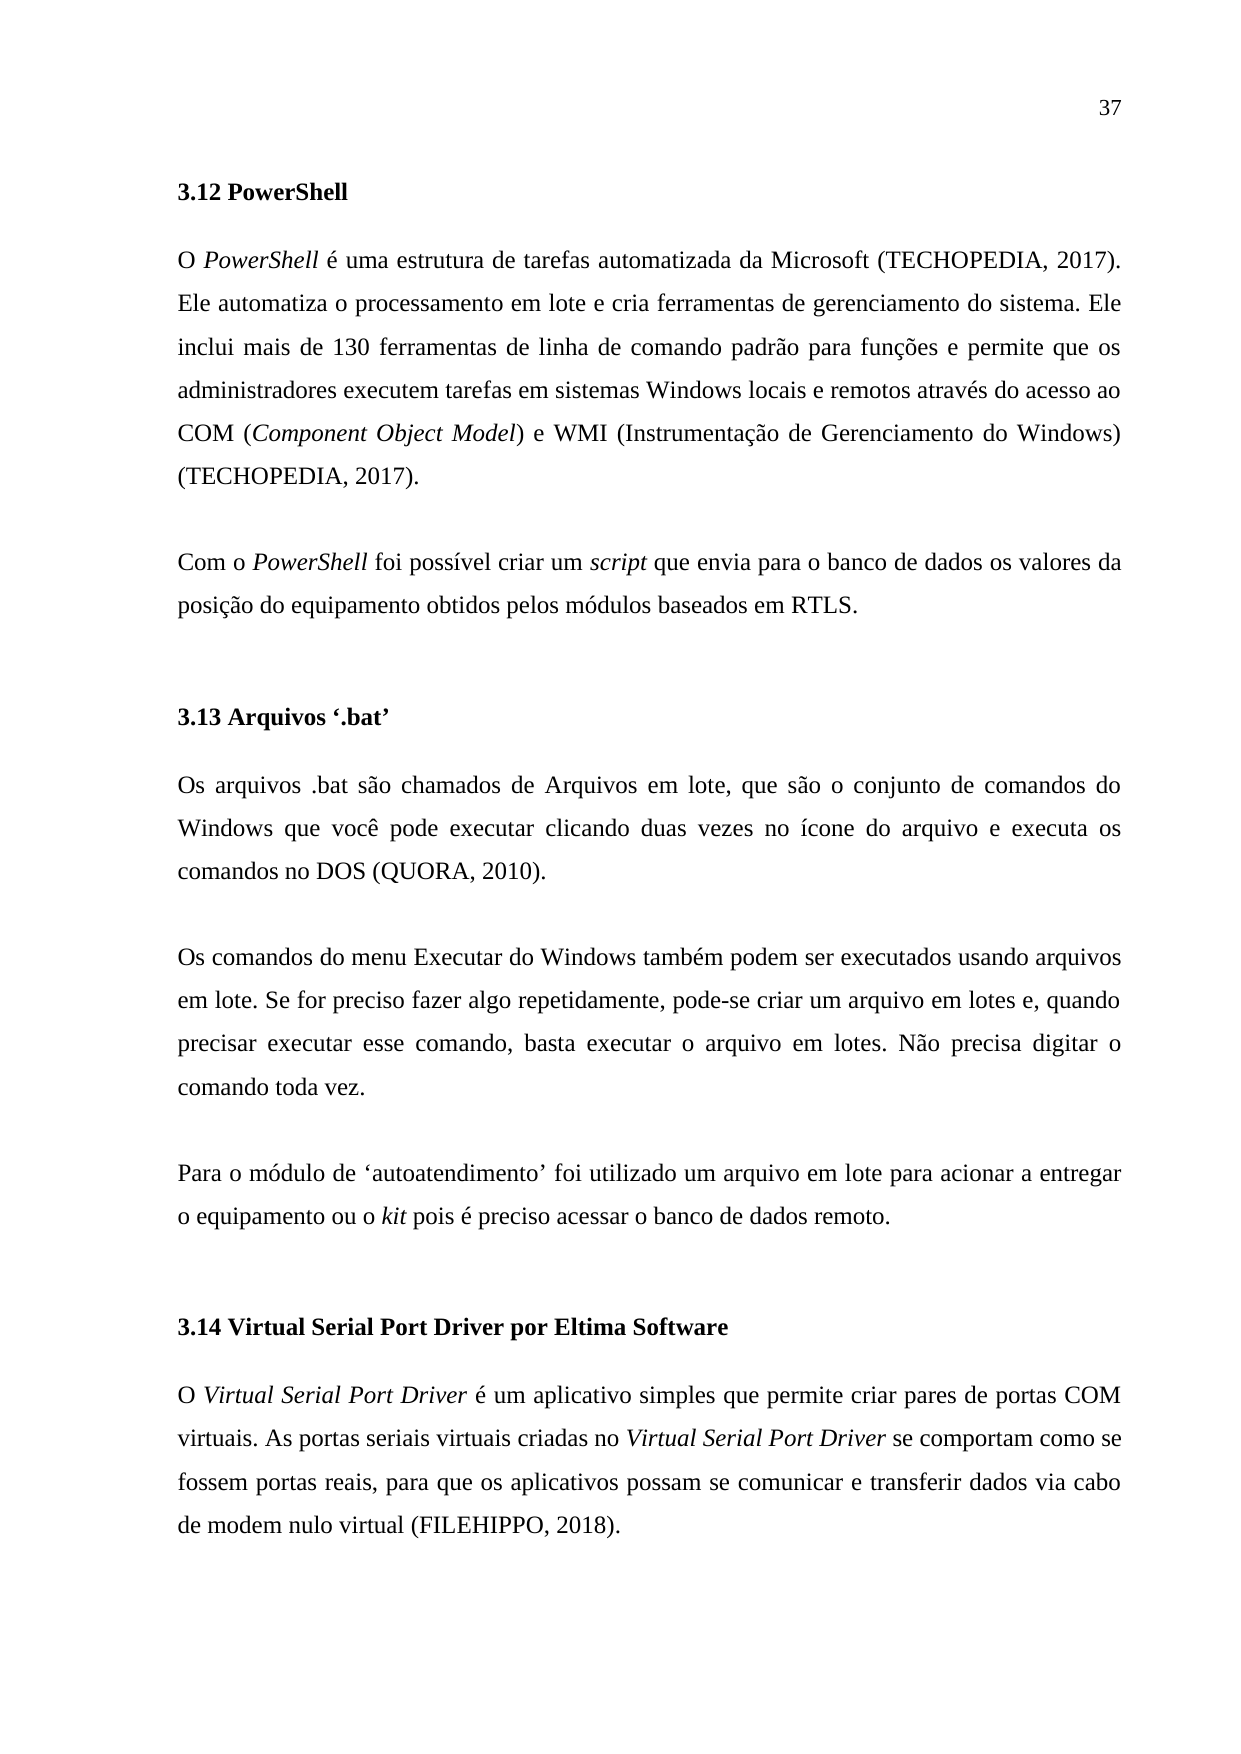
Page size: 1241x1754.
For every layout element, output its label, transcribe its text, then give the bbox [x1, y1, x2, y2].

text Com o PowerShell foi possível criar um script que envia para o banco de dados os valores da posição do equipamento obtidos pelos módulos baseados em RTLS. [177, 547, 1122, 619]
text Os comandos do menu Executar do Windows também podem ser executados usando arquivos em lote. Se for preciso fazer algo repetidamente, pode-se criar um arquivo em lotes e, quando precisar executar esse comando, basta executar o arquivo em lotes. Não precisa digitar o comando toda vez. [177, 942, 1122, 1100]
subtitle Virtual Serial Port Driver por Eltima Software [177, 1312, 1122, 1341]
text Os arquivos .bat são chamados de Arquivos em lote, que são o conjunto de comandos do Windows que você pode executar clicando duas vezes no ícone do arquivo e executa os comandos no DOS (QUORA, 2010). [177, 770, 1122, 885]
text Para o módulo de ‘autoatendimento’ foi utilizado um arquivo em lote para acionar a entregar o equipamento ou o kit pois é preciso acessar o banco de dados remoto. [177, 1158, 1122, 1230]
text O Virtual Serial Port Driver é um aplicativo simples que permite criar pares de portas COM virtuais. As portas seriais virtuais criadas no Virtual Serial Port Driver se comportam como se fossem portas reais, para que os aplicativos possam se comunicar e transferir dados via cabo de modem nulo virtual (FILEHIPPO, 2018). [177, 1380, 1122, 1538]
subtitle PowerShell [177, 177, 1122, 206]
subtitle Arquivos ‘.bat’ [177, 702, 1122, 730]
text O PowerShell é uma estrutura de tarefas automatizada da Microsoft (TECHOPEDIA, 2017). Ele automatiza o processamento em lote e cria ferramentas de gerenciamento do sistema. Ele inclui mais de 130 ferramentas de linha de comando padrão para funções e permite que os administradores executem tarefas em sistemas Windows locais e remotos através do acesso ao COM (Component Object Model) e WMI (Instrumentação de Gerenciamento do Windows) (TECHOPEDIA, 2017). [177, 245, 1122, 490]
